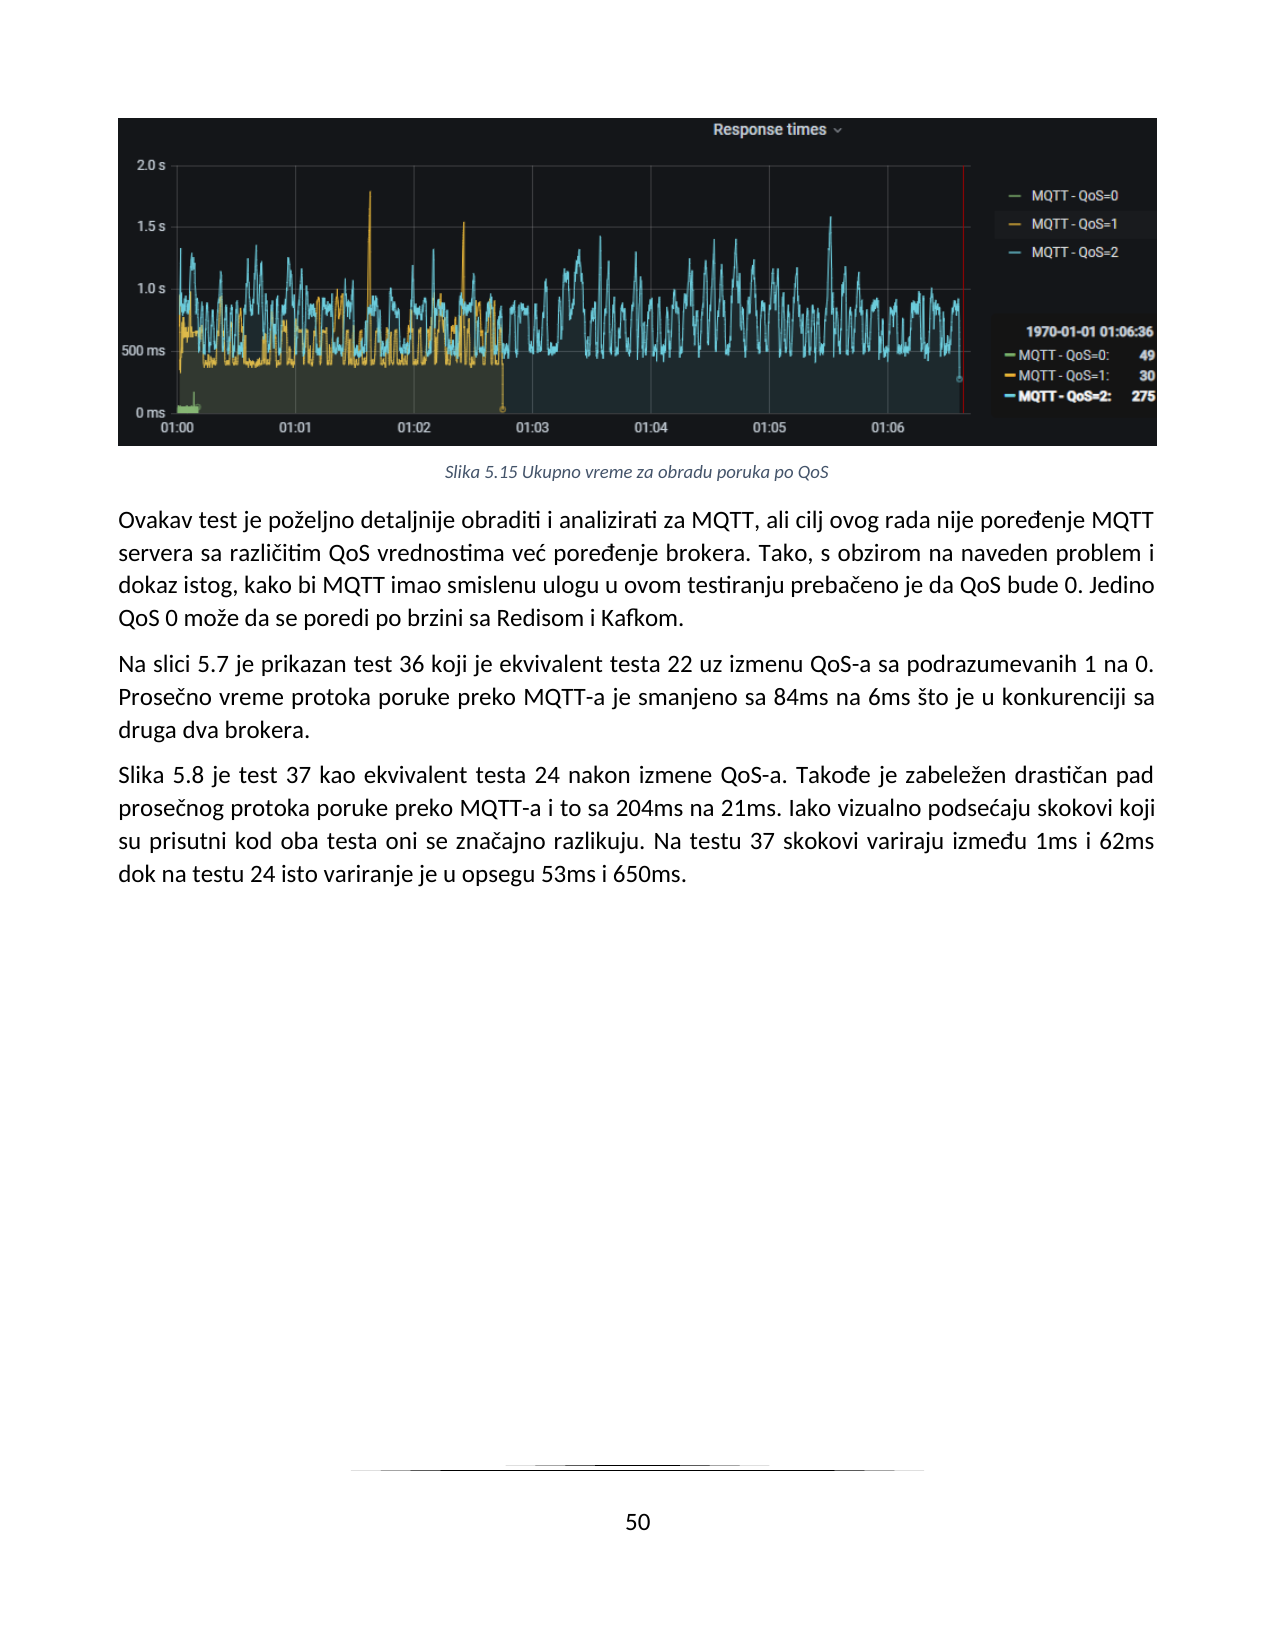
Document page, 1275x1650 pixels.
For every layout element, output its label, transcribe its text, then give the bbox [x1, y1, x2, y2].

text Na slici 5.7 je prikazan test 36 koji je ekvivalent testa 22 uz izmenu QoS-a sa podrazumevanih 1 na 0. Prosečno vreme protoka poruke preko MQTT-a je smanjeno sa 84ms na 6ms što je u konkurenciji sa druga dva brokera. [118, 648, 1157, 744]
picture [118, 118, 1157, 446]
text Ovakav test je poželjno detaljnije obraditi i analizirati za MQTT, ali cilj ovog rada nije poređenje MQTT servera sa različitim QoS vrednostima već poređenje brokera. Tako, s obzirom na naveden problem i dokaz istog, kako bi MQTT imao smislenu ulogu u ovom testiranju prebačeno je da QoS bude 0. Jedino QoS 0 može da se poredi po brzini sa Redisom i Kafkom. [118, 504, 1157, 633]
text Slika 5.8 je test 37 kao ekvivalent testa 24 nakon izmene QoS-a. Takođe je zabeležen drastičan pad prosečnog protoka poruke preko MQTT-a i to sa 204ms na 21ms. Iako vizualno podsećaju skokovi koji su prisutni kod oba testa oni se značajno razlikuju. Na testu 37 skokovi variraju između 1ms i 62ms dok na testu 24 isto variranje je u opsegu 53ms i 650ms. [118, 759, 1157, 888]
